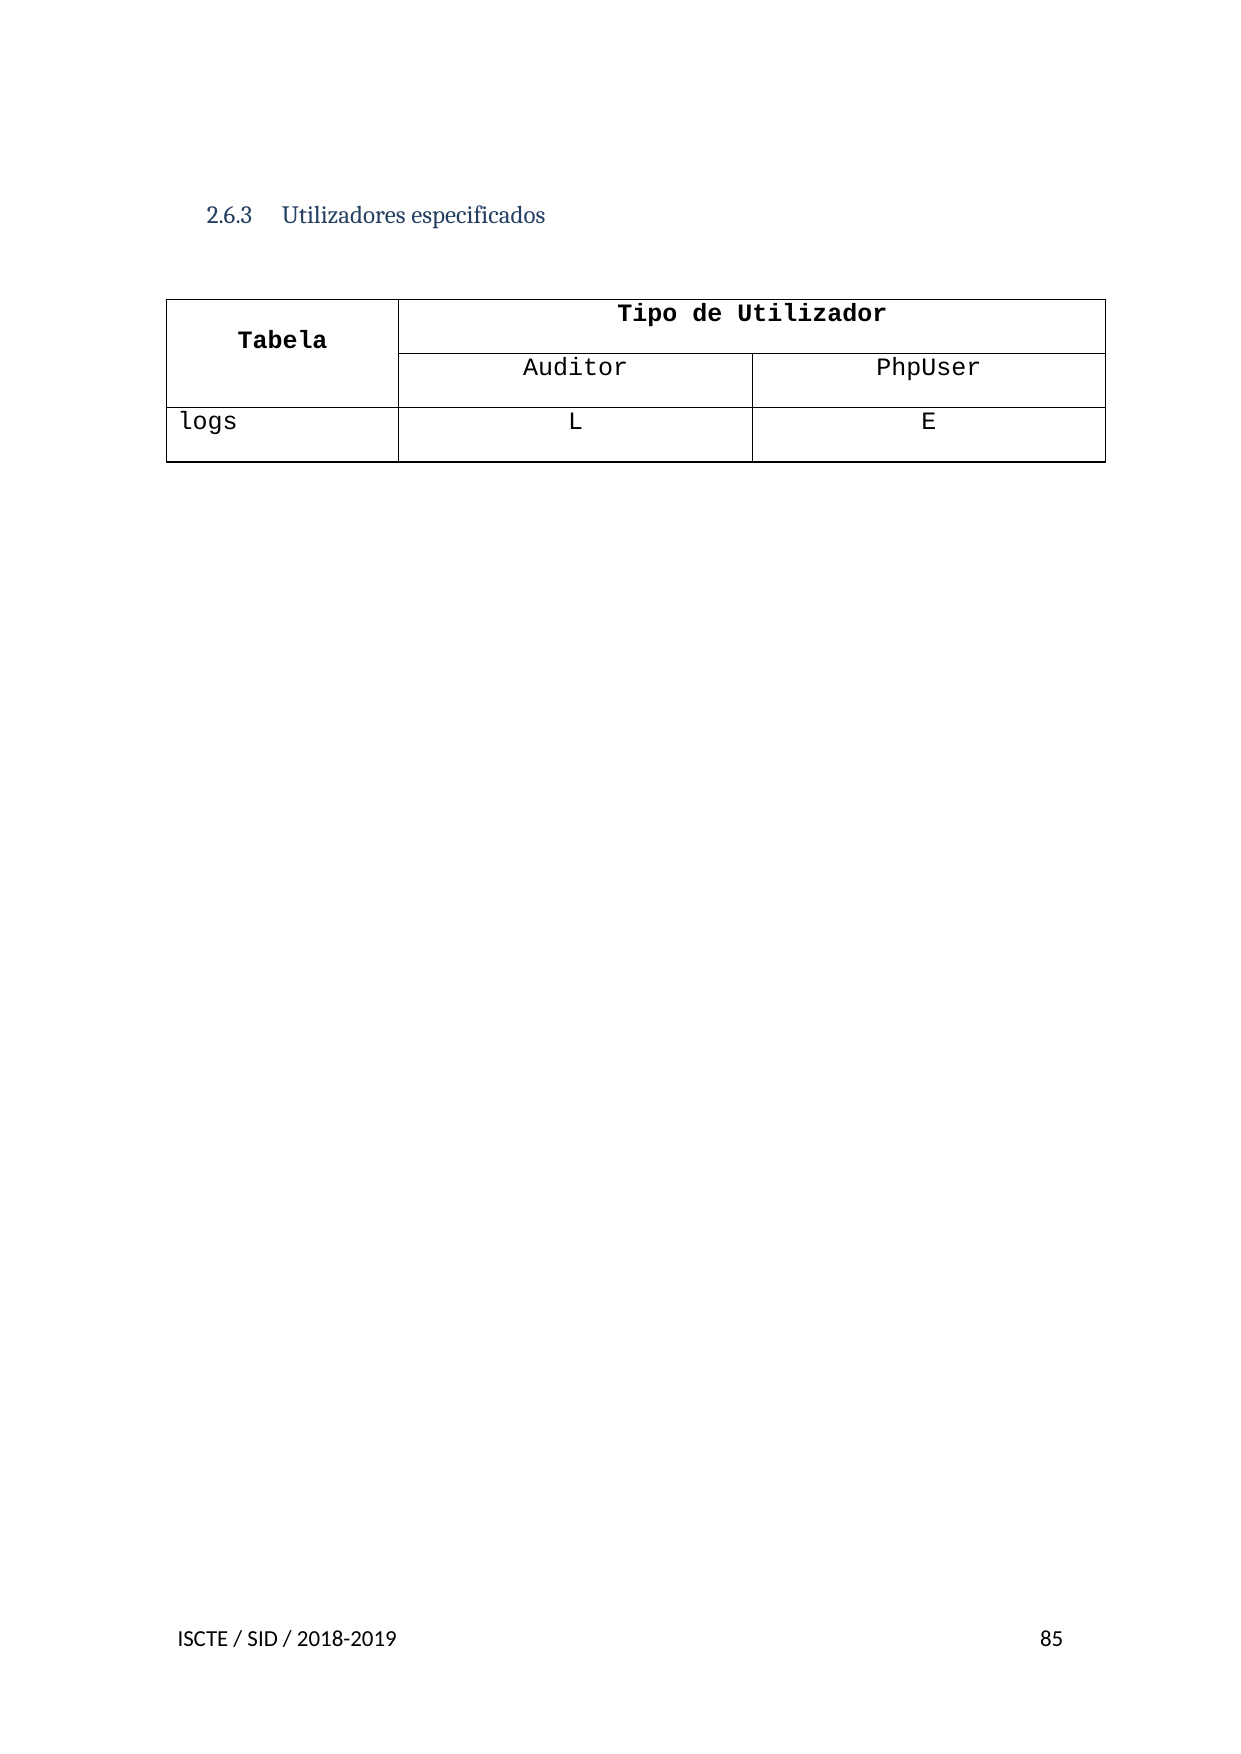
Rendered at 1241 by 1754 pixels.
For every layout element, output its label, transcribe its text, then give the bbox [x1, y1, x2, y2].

table_cell logs [167, 408, 398, 461]
table_cell PhpUser [753, 354, 1105, 407]
table_cell E [753, 408, 1105, 461]
subtitle Utilizadores especificados [207, 201, 1063, 229]
table_cell Auditor [399, 354, 752, 407]
table_header Tipo de Utilizador [399, 300, 1105, 353]
table_header Tabela [167, 300, 398, 407]
table_cell L [399, 408, 752, 461]
